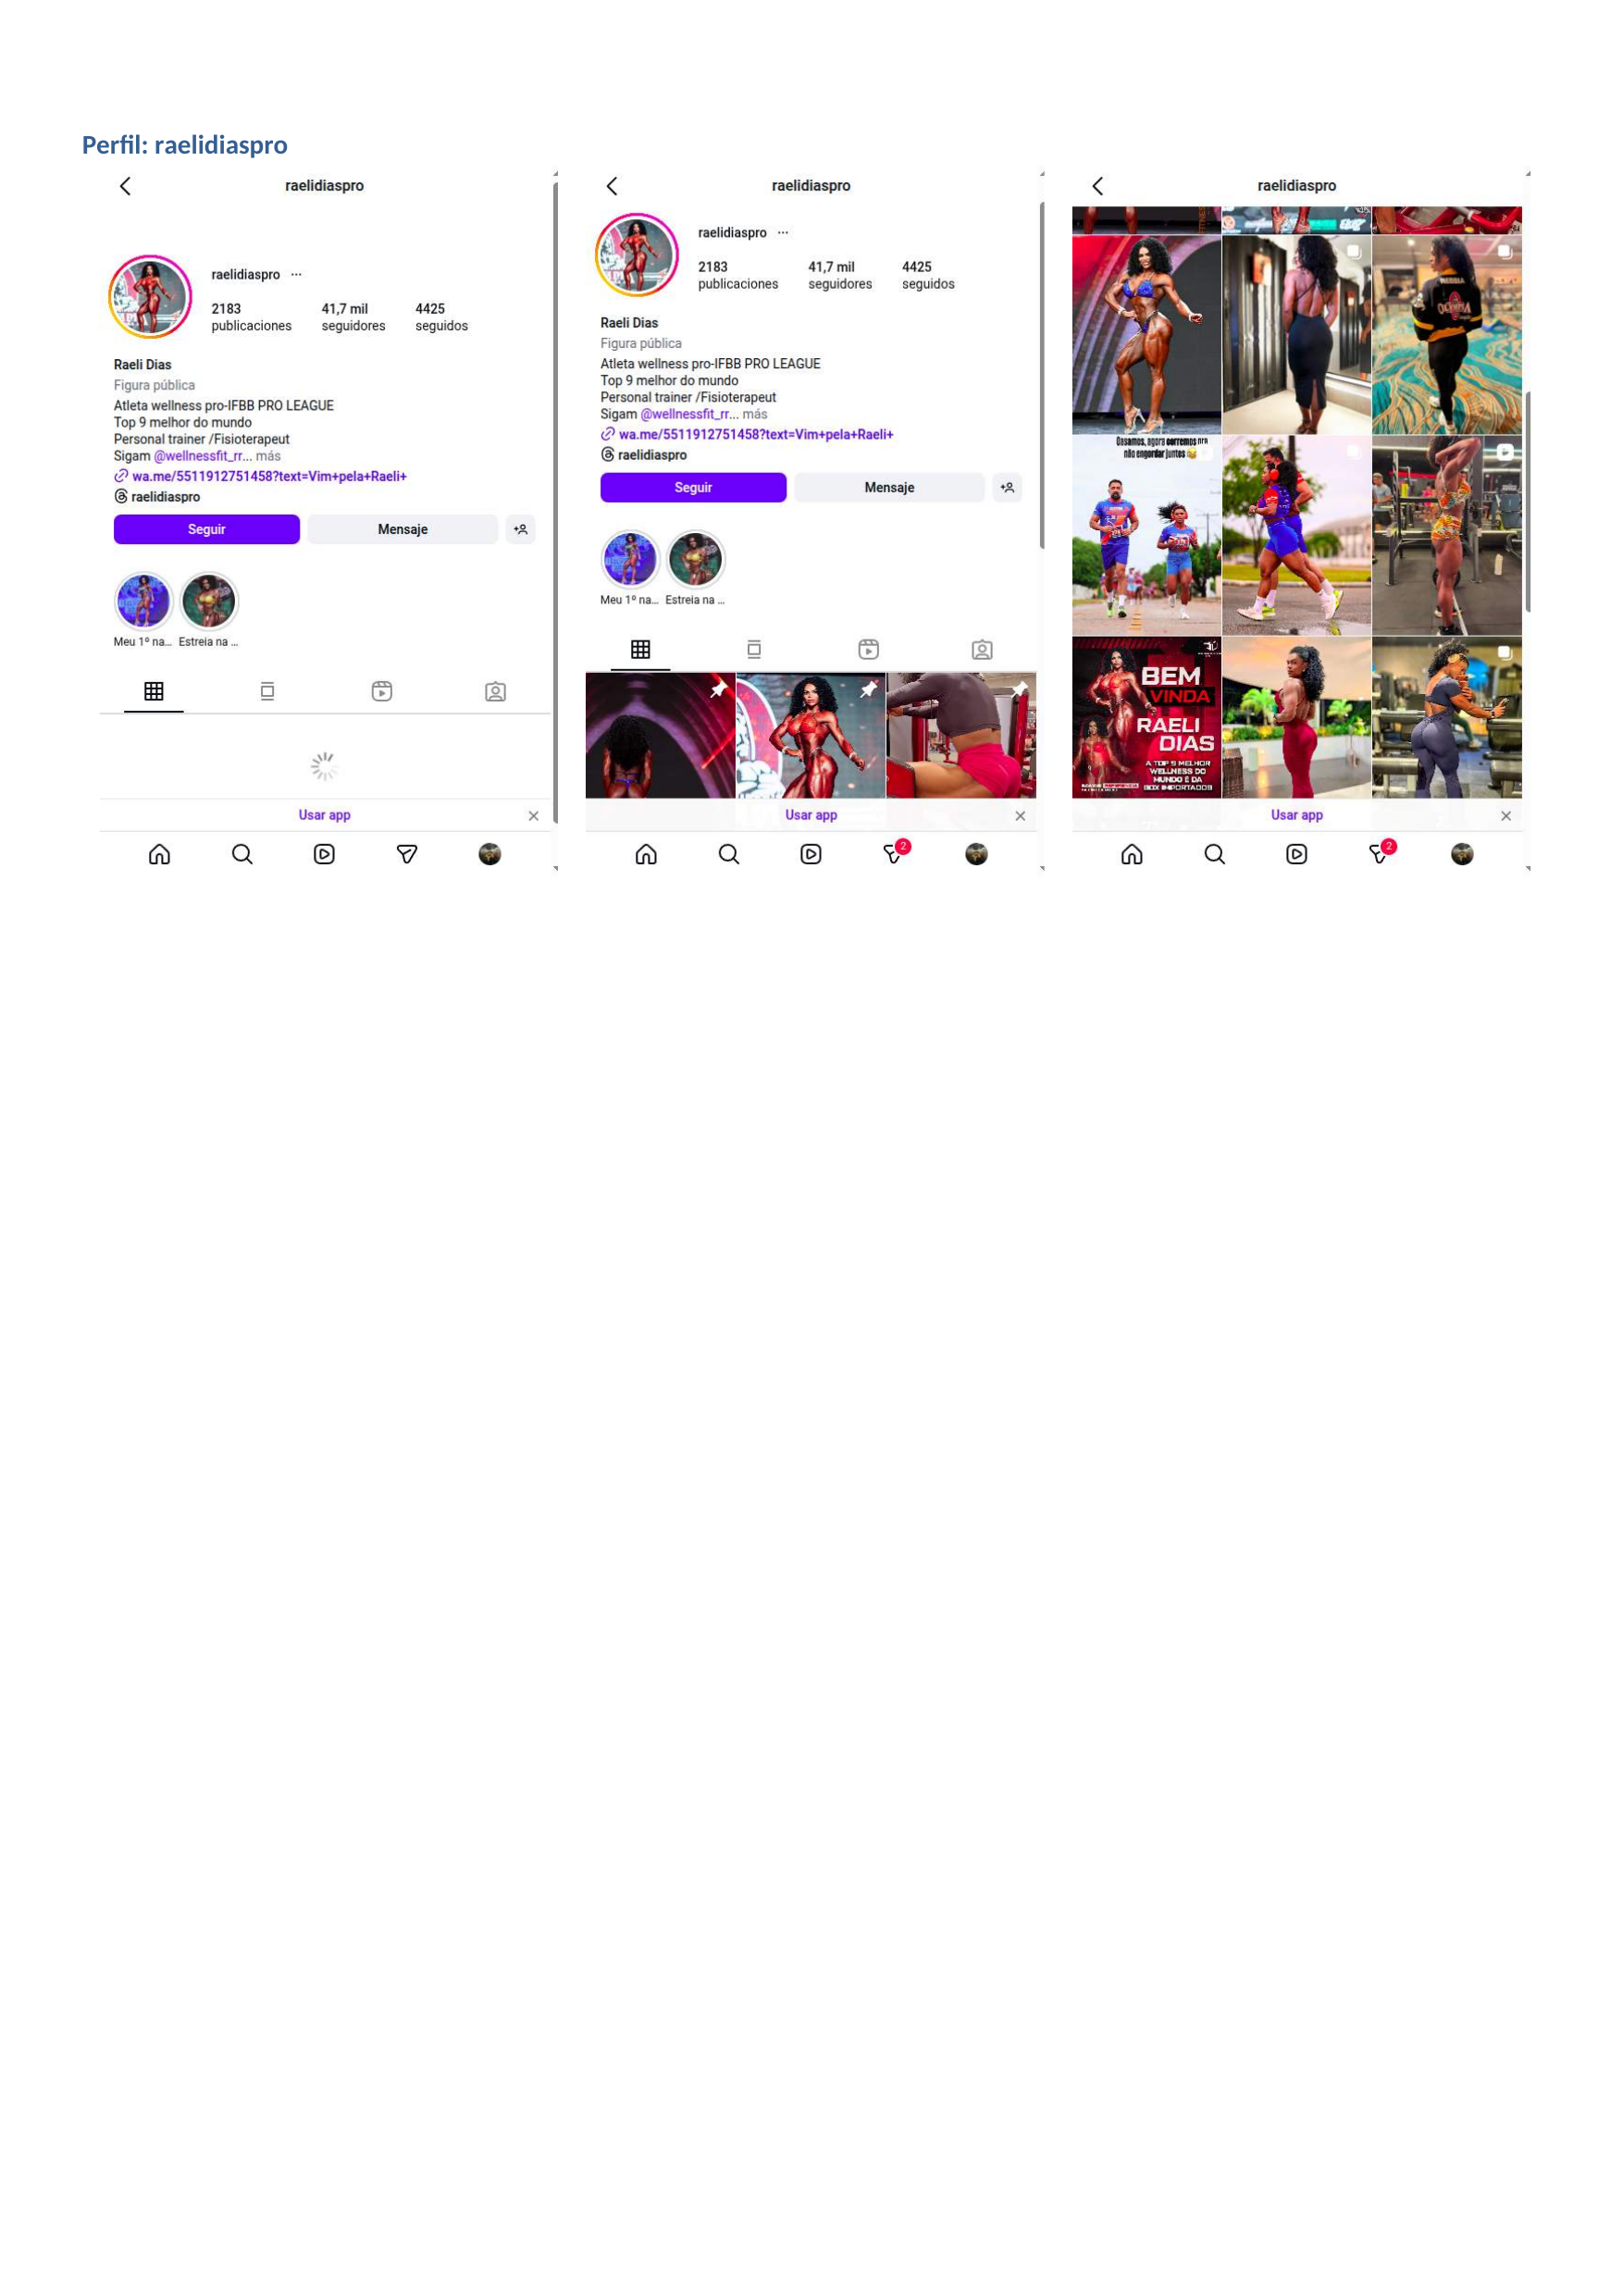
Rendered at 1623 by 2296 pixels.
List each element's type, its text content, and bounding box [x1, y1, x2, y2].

picture [1072, 166, 1531, 877]
picture [586, 166, 1045, 877]
table_header [558, 167, 1044, 900]
table_header [1045, 167, 1530, 900]
picture [99, 166, 558, 877]
table_header [71, 167, 558, 900]
subtitle Perfil: raelidiaspro [81, 128, 1541, 161]
